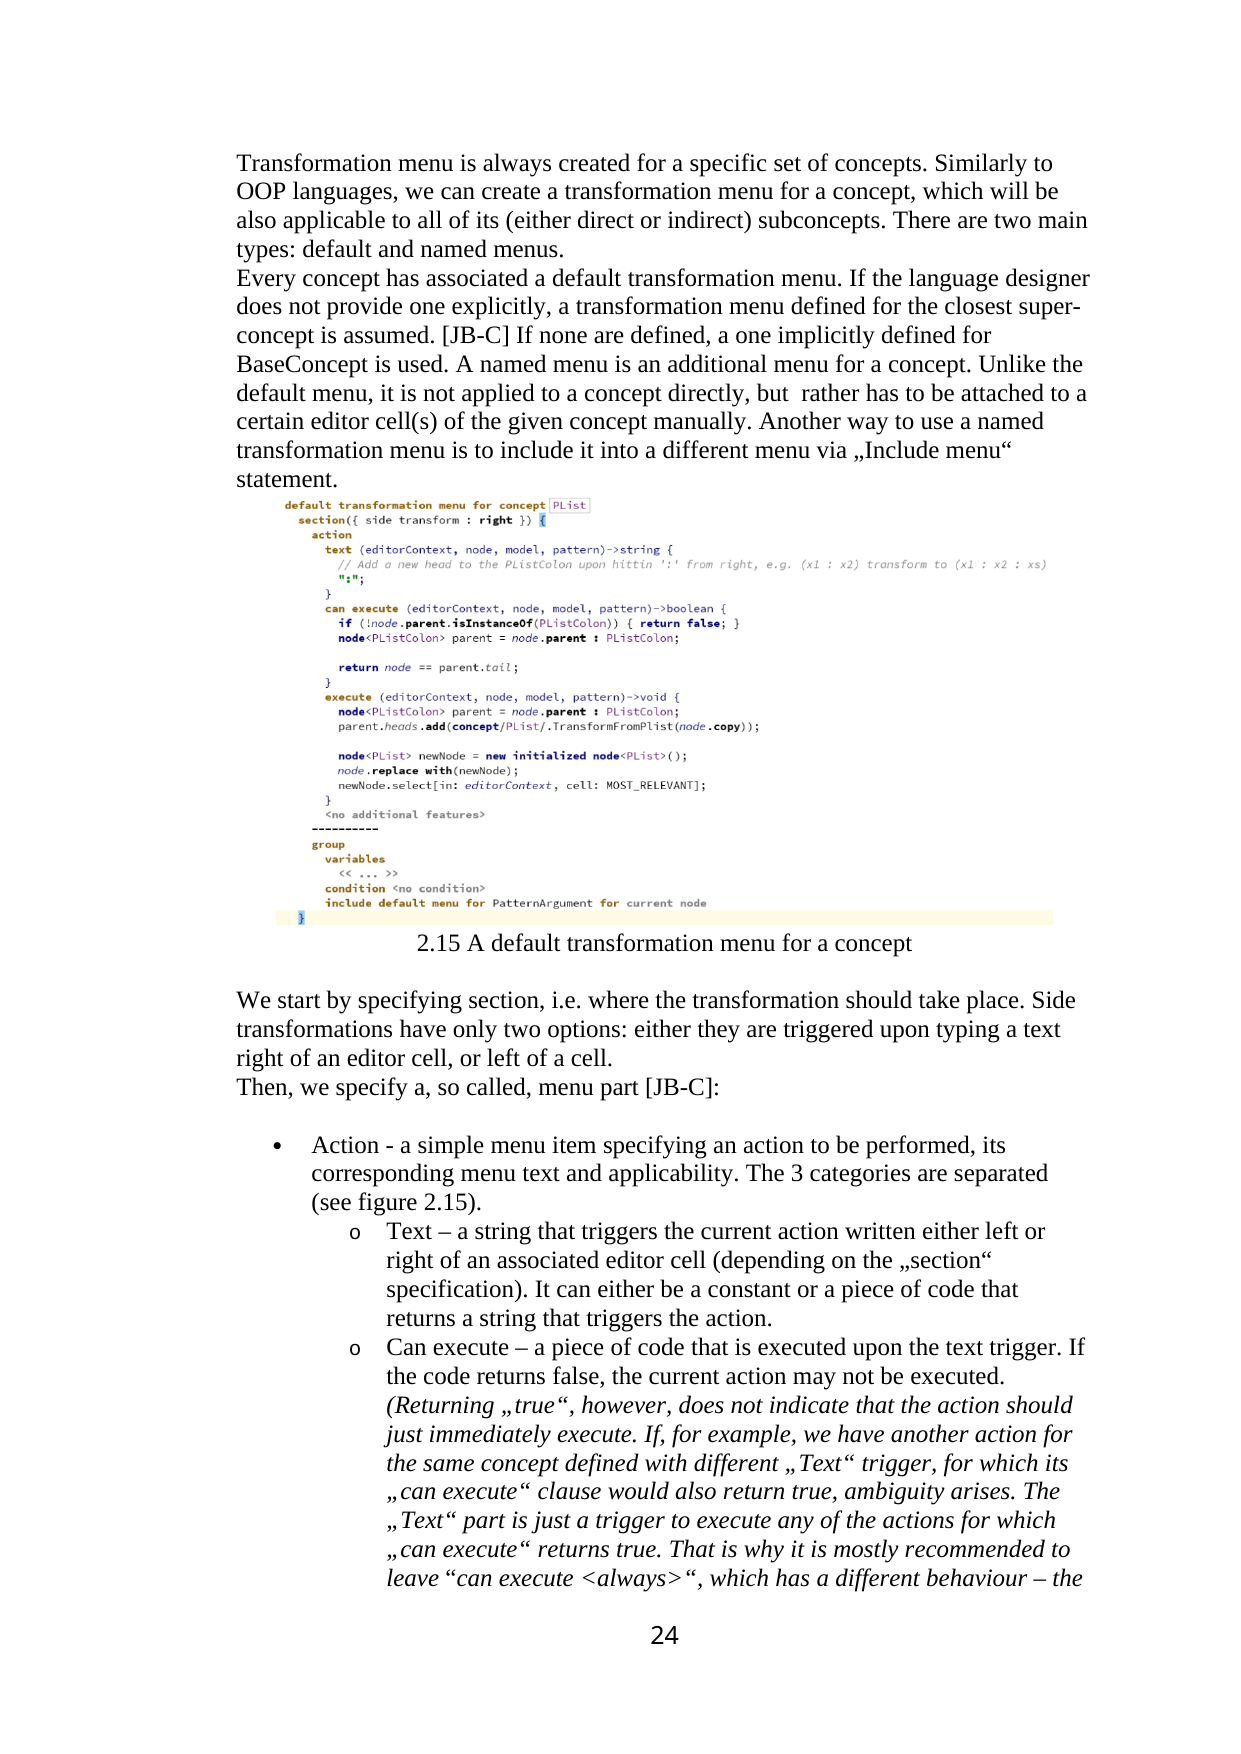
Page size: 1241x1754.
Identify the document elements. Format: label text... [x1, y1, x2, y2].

list Action - a simple menu item specifying an action to be performed, its corresponding menu text and applicability. The 3 categories are separated (see figure 2.15). [274, 1130, 1092, 1216]
text Every concept has associated a default transformation menu. If the language designer does not provide one explicitly, a transformation menu defined for the closest super-concept is assumed. [JB-C] If none are defined, a one implicitly defined for BaseConcept is used. A named menu is an additional menu for a concept. Unlike the default menu, it is not applied to a concept directly, but rather has to be attached to a certain editor cell(s) of the given concept manually. Another way to use a named transformation menu is to include it into a different menu via „Include menu“ statement. [236, 263, 1092, 493]
picture [275, 492, 1054, 928]
text We start by specifying section, i.e. where the transformation should take place. Side transformations have only two options: either they are triggered upon typing a text right of an editor cell, or left of a cell. [236, 986, 1092, 1072]
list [349, 1332, 1092, 1591]
text Then, we specify a, so called, menu part [JB-C]: [236, 1072, 1092, 1101]
list Text – a string that triggers the current action written either left or right of an associated editor cell (depending on the „section“ specification). It can either be a constant or a piece of code that returns a string that triggers the action. [349, 1216, 1092, 1332]
text 2.15 A default transformation menu for a concept [236, 928, 1092, 957]
text Transformation menu is always created for a specific set of concepts. Similarly to OOP languages, we can create a transformation menu for a concept, which will be also applicable to all of its (either direct or indirect) subconcepts. There are two main types: default and named menus. [236, 148, 1092, 263]
